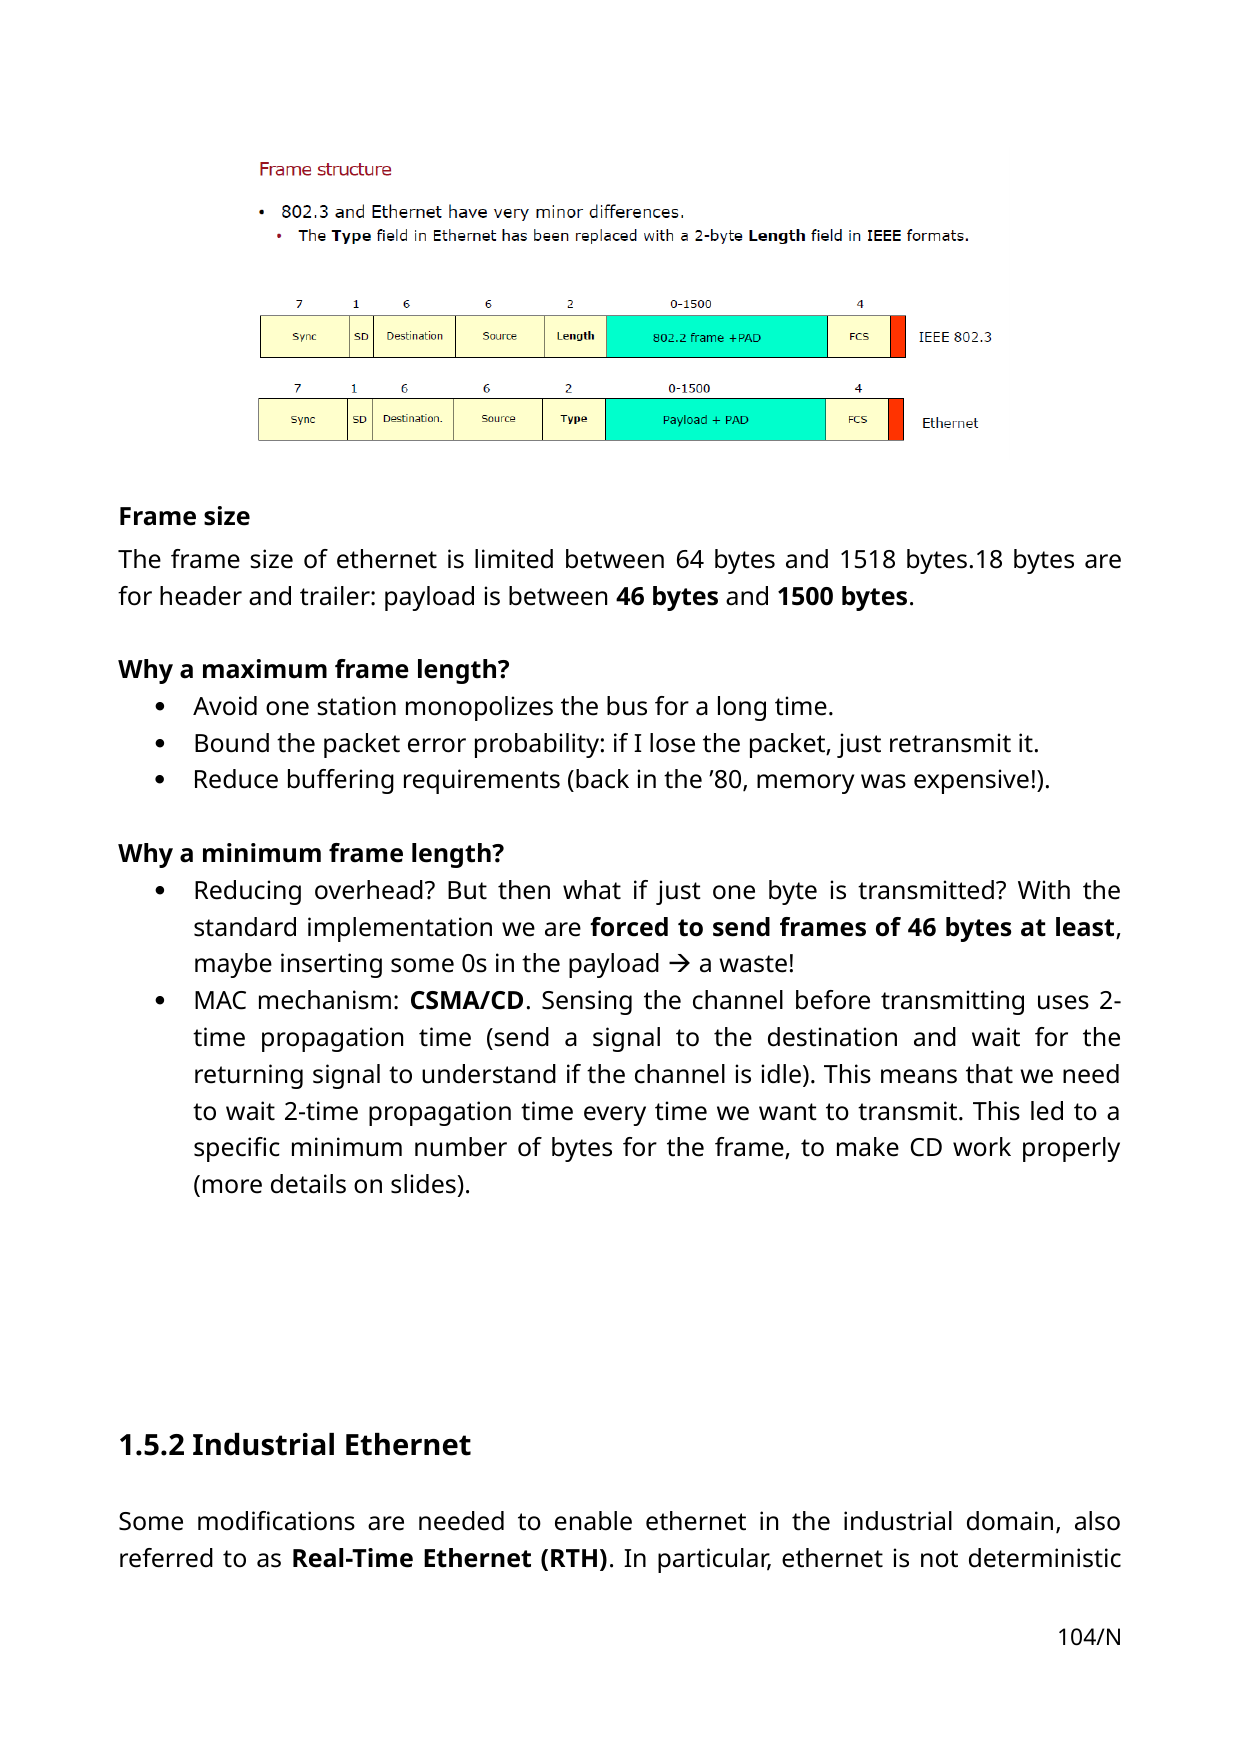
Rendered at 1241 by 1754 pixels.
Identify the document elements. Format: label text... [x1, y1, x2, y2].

text Why a maximum frame length? [118, 652, 1122, 686]
text Why a minimum frame length? [118, 836, 1122, 870]
picture [230, 147, 1011, 460]
list Bound the packet error probability: if I lose the packet, just retransmit it. [156, 725, 1122, 759]
list Avoid one station monopolizes the bus for a long time. [156, 689, 1122, 723]
list Reduce buffering requirements (back in the ’80, memory was expensive!). [155, 762, 1122, 796]
text The frame size of ethernet is limited between 64 bytes and 1518 bytes.18 bytes are for header and trailer: payload is between 46 bytes and 1500 bytes. [118, 542, 1122, 612]
list MAC mechanism: CSMA/CD. Sensing the channel before transmitting uses 2-time propagation time (send a signal to the destination and wait for the returning signal to understand if the channel is idle). This means that we need to wait 2-time propagation time every time we want to transmit. This led to a specific minimum number of bytes for the frame, to make CD work properly (more details on slides). [156, 983, 1122, 1201]
subtitle 1.5.2 Industrial Ethernet [118, 1424, 1122, 1464]
list Reducing overhead? But then what if just one byte is transmitted? With the standard implementation we are forced to send frames of 46 bytes at least, maybe inserting some 0s in the payload a waste! [156, 872, 1122, 980]
text Frame size [118, 498, 1122, 533]
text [118, 1504, 1122, 1574]
